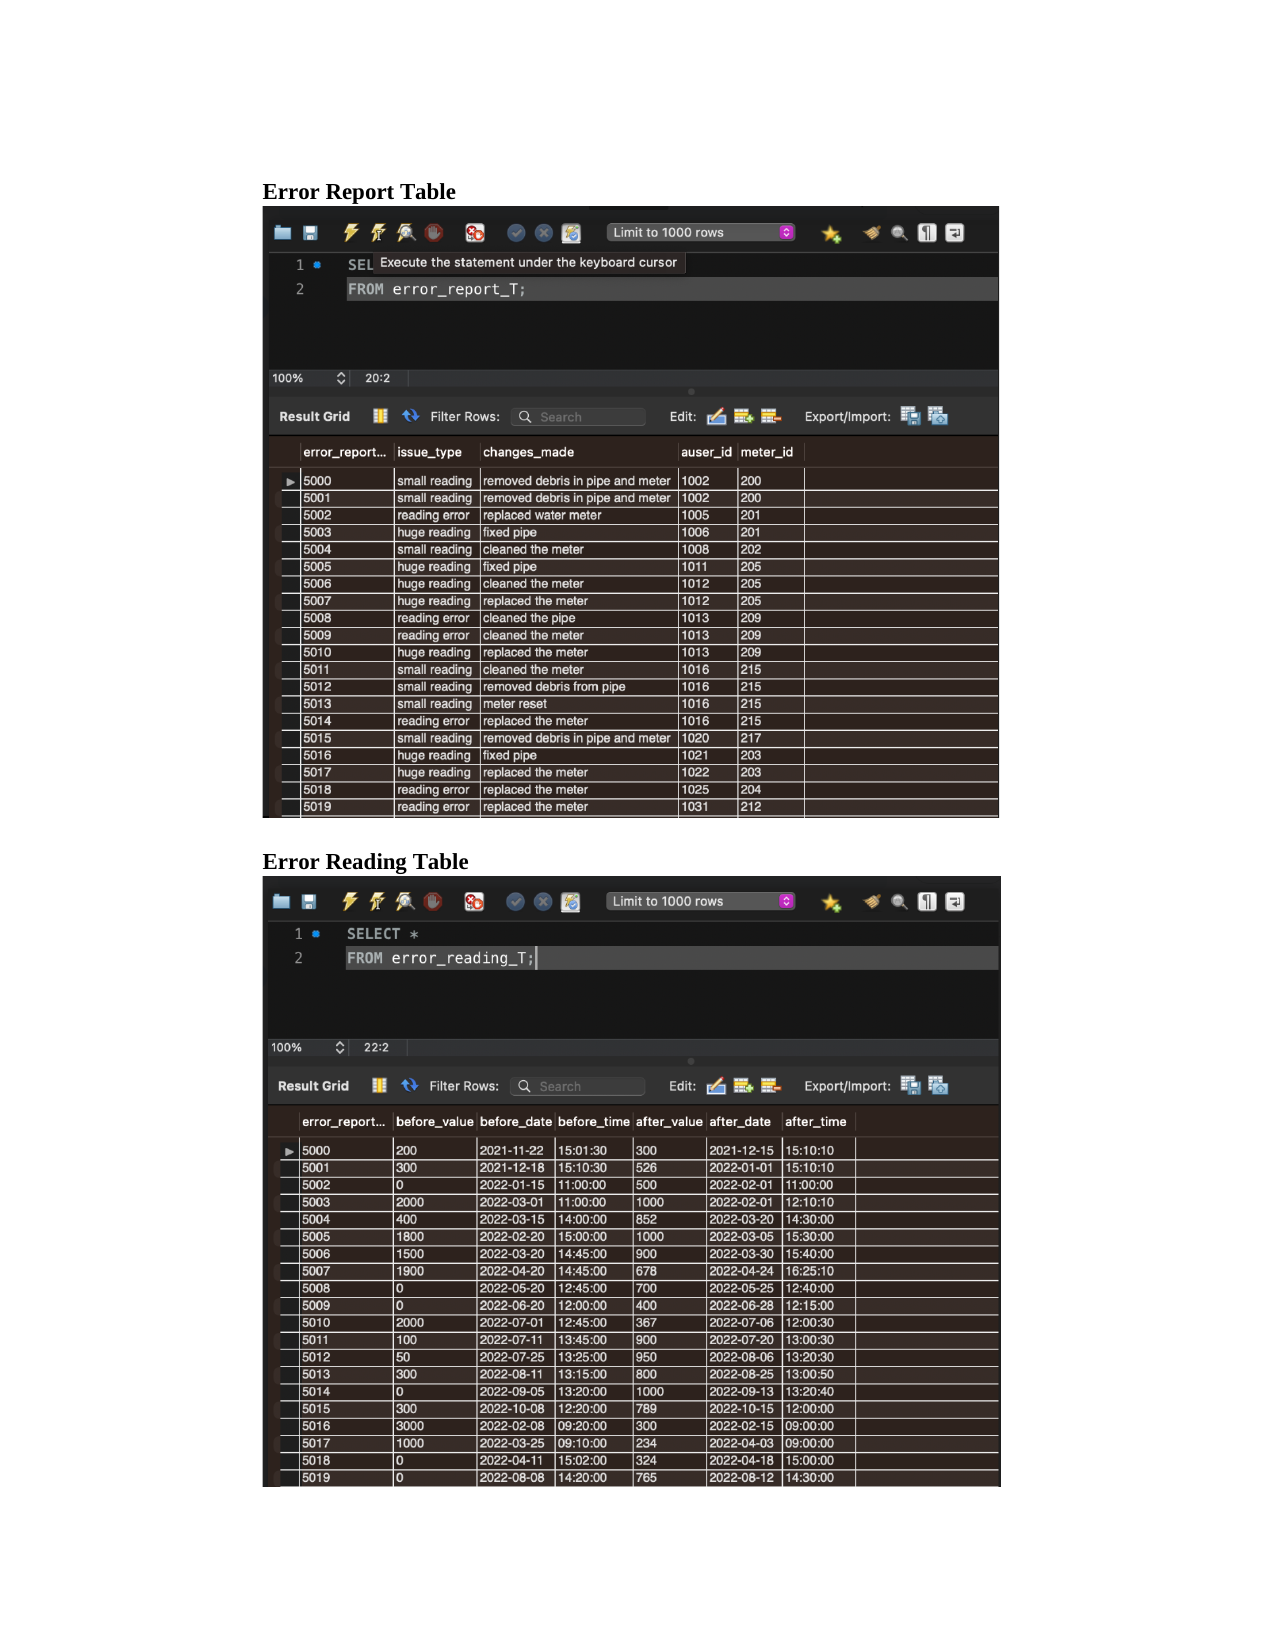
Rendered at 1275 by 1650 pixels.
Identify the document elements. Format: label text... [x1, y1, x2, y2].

picture [262, 206, 1000, 818]
text Error Report Table [262, 178, 1125, 205]
picture [262, 876, 1001, 1487]
text Error Reading Table [262, 848, 1125, 875]
